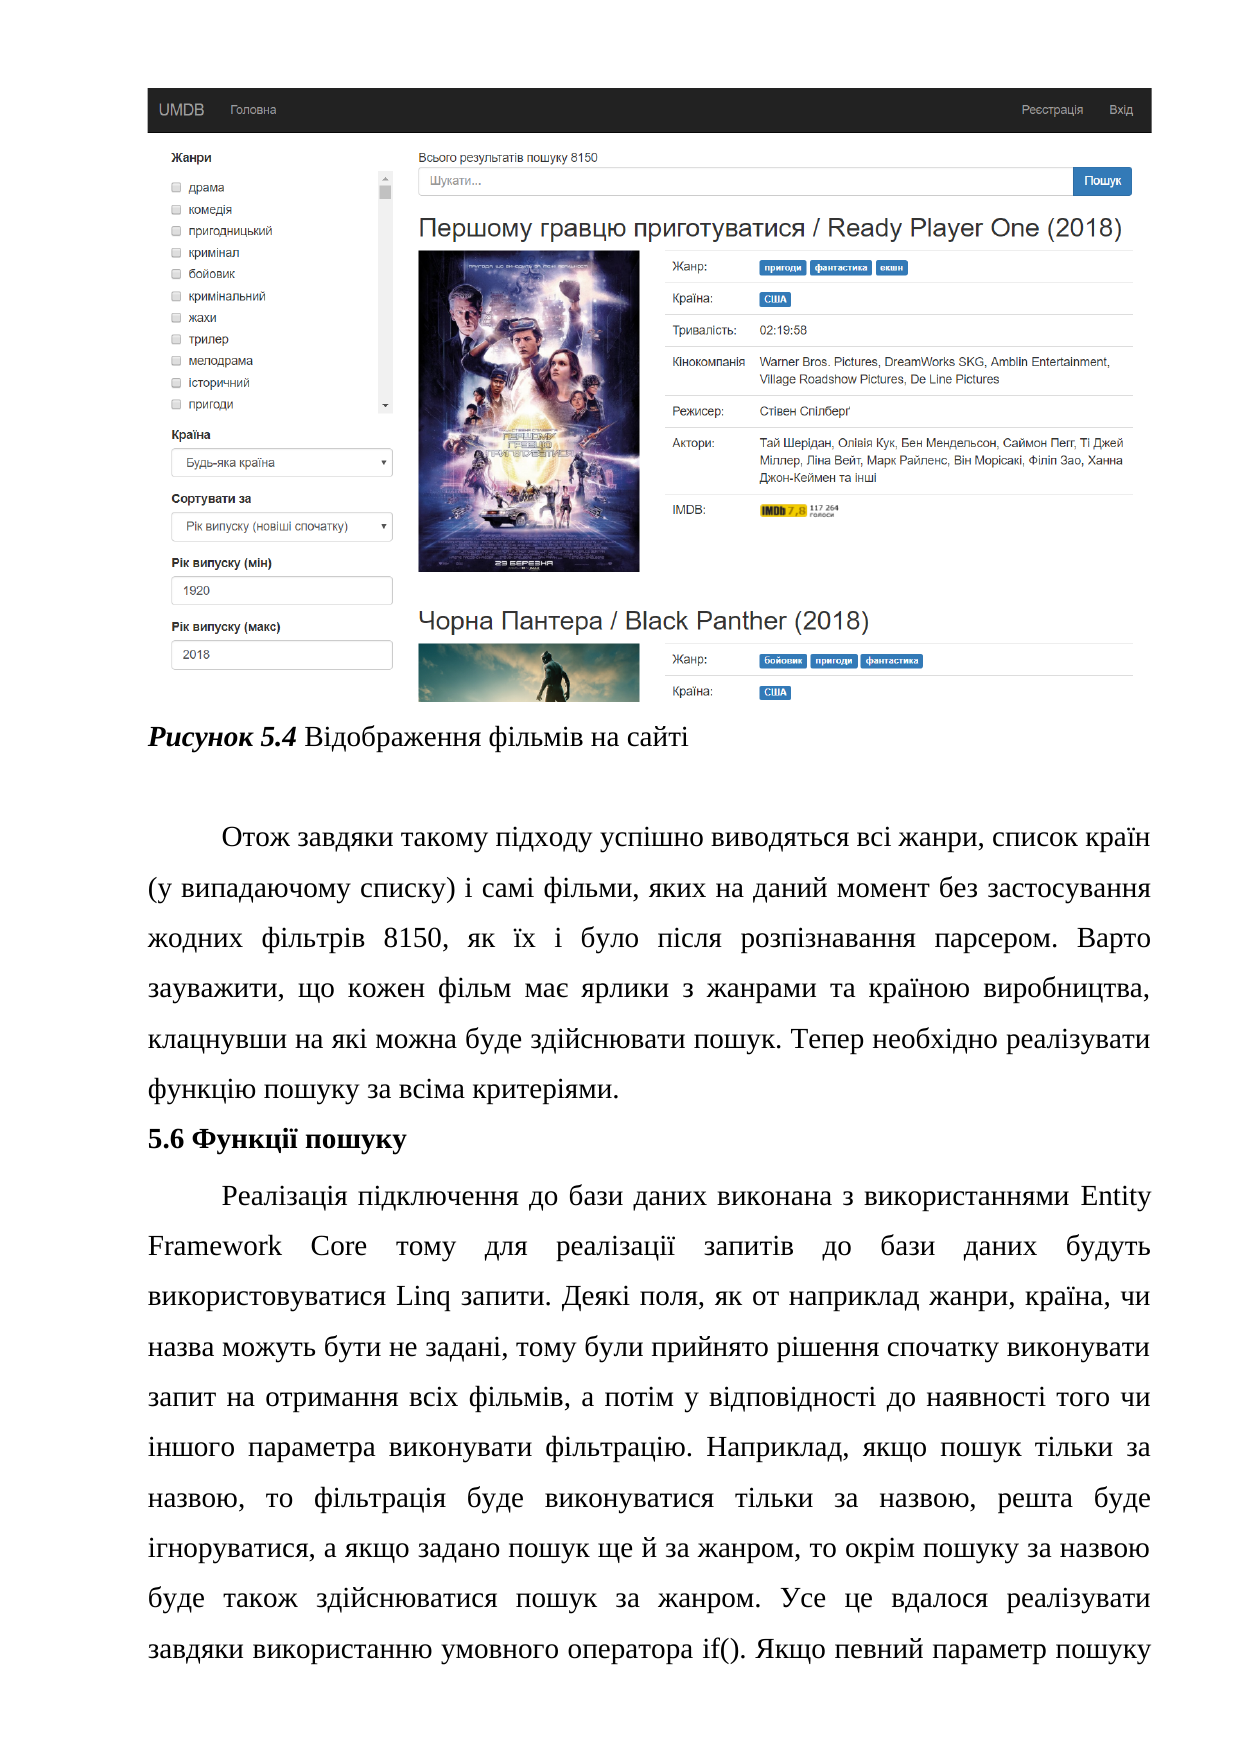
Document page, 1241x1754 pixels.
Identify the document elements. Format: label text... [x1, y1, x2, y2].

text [148, 1178, 1152, 1664]
subtitle 5.6 Функції пошуку [148, 1121, 1152, 1155]
text Отож завдяки такому підходу успішно виводяться всі жанри, список країн (у випадаючому списку) і самі фільми, яких на даний момент без застосування жодних фільтрів 8150, як їх і було після розпізнавання парсером. Варто зауважити, що кожен фільм має ярлики з жанрами та країною виробництва, клацнувши на які можна буде здійснювати пошук. Тепер необхідно реалізувати функцію пошуку за всіма критеріями. [148, 819, 1152, 1104]
text Рисунок 5.4 Відображення фільмів на сайті [148, 719, 1152, 752]
picture [147, 88, 1152, 702]
